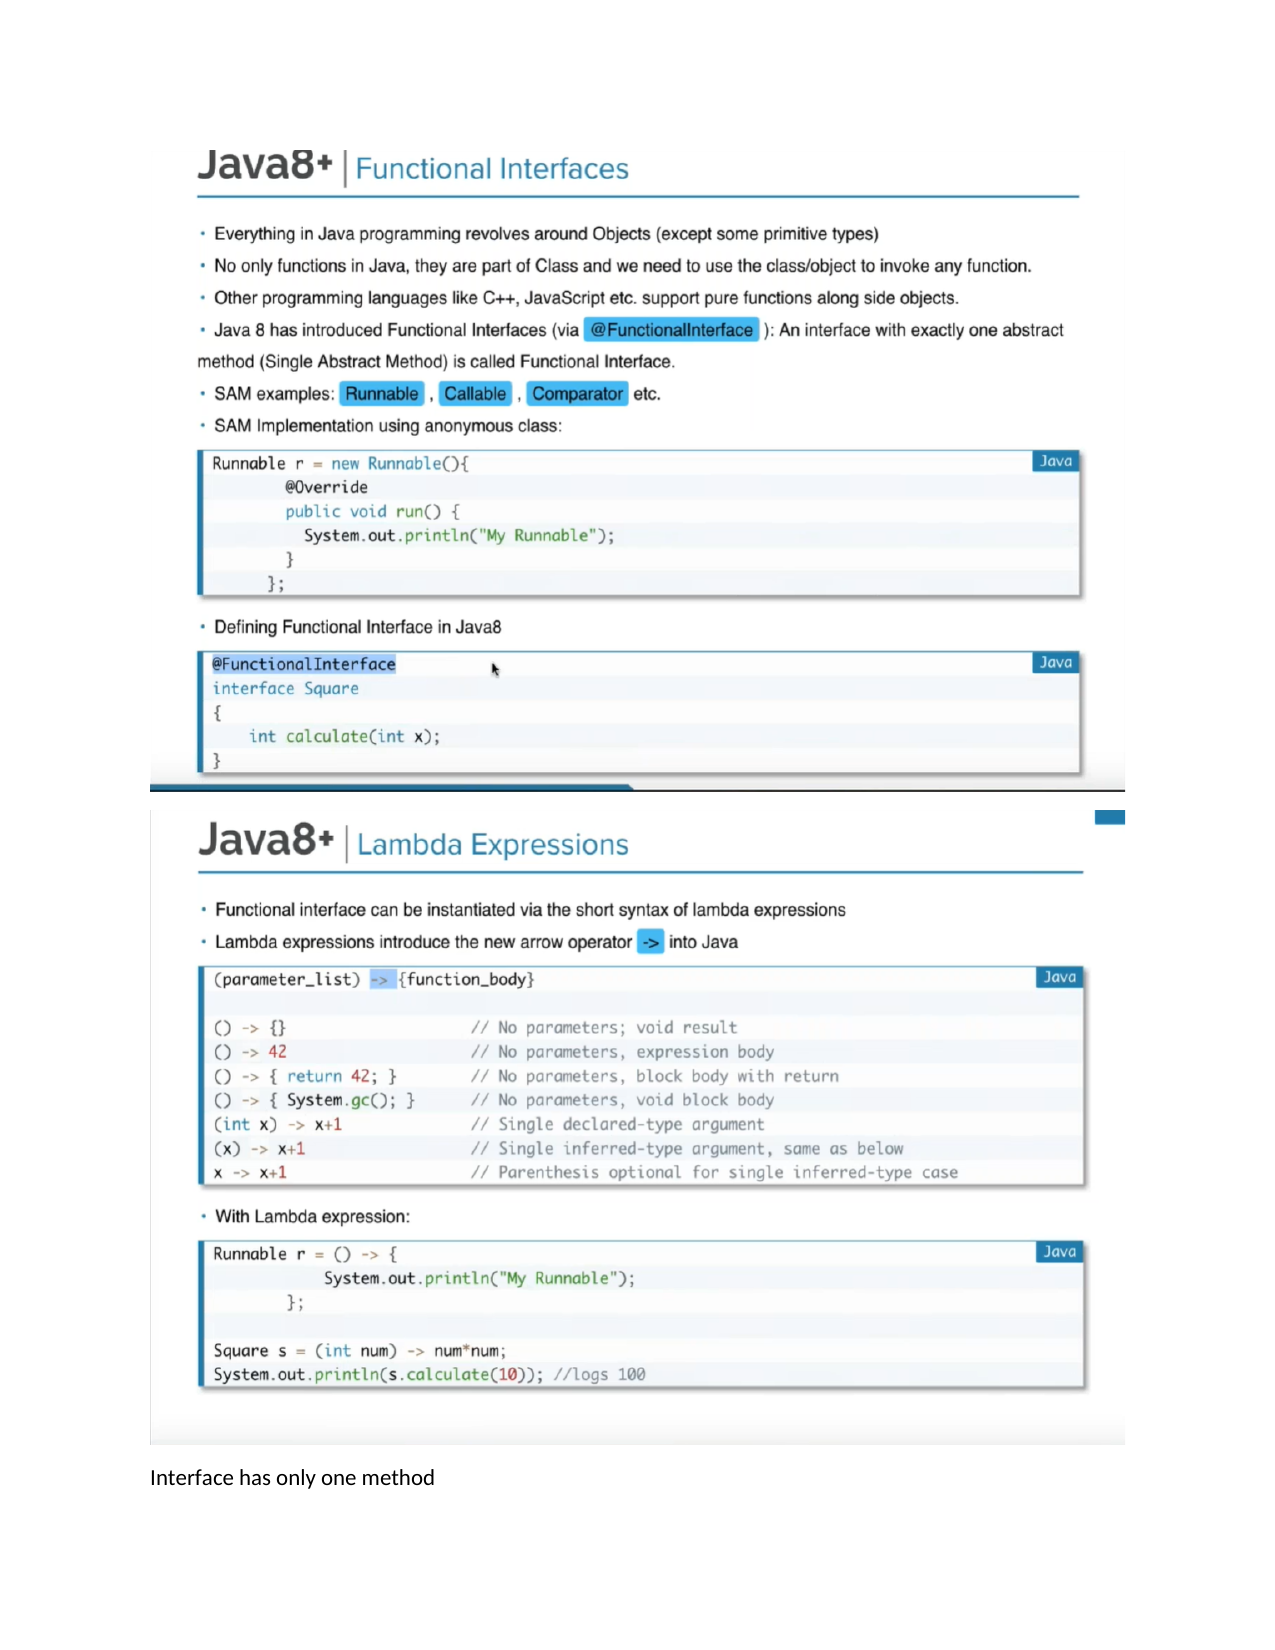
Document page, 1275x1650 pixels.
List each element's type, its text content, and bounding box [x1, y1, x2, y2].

picture [150, 150, 1125, 792]
picture [150, 810, 1125, 1445]
text Interface has only one method [150, 1463, 1125, 1491]
